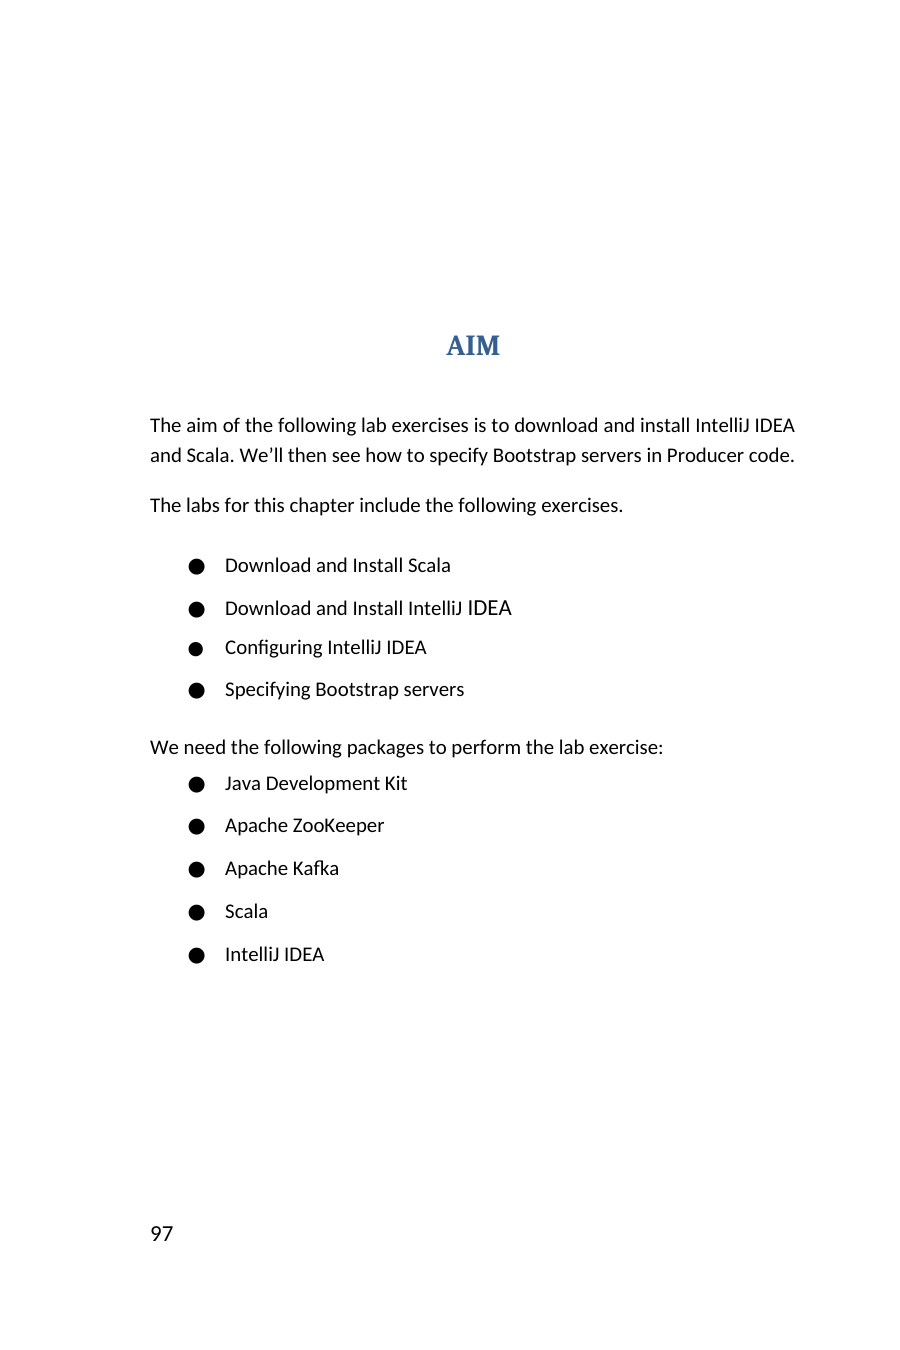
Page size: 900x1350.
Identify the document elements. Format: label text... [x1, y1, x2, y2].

list Configuring IntelliJ IDEA [187, 627, 796, 666]
list Download and Install Scala [187, 542, 796, 584]
text The labs for this chapter include the following exercises. [150, 492, 796, 517]
list Scala [187, 887, 796, 930]
text The aim of the following lab exercises is to download and install IntelliJ IDEA and Scala. We’ll then see how to specify Bootstrap servers in Producer code. [150, 413, 796, 467]
list Apache Kafka [187, 845, 796, 887]
list Apache ZooKeeper [187, 802, 796, 845]
subtitle AIM [150, 329, 796, 363]
list Download and Install IntelliJ IDEA [187, 584, 796, 627]
list Specifying Bootstrap servers [187, 666, 796, 708]
text We need the following packages to perform the lab exercise: [150, 734, 796, 759]
list Java Development Kit [187, 759, 796, 802]
list IntelliJ IDEA [187, 930, 796, 973]
